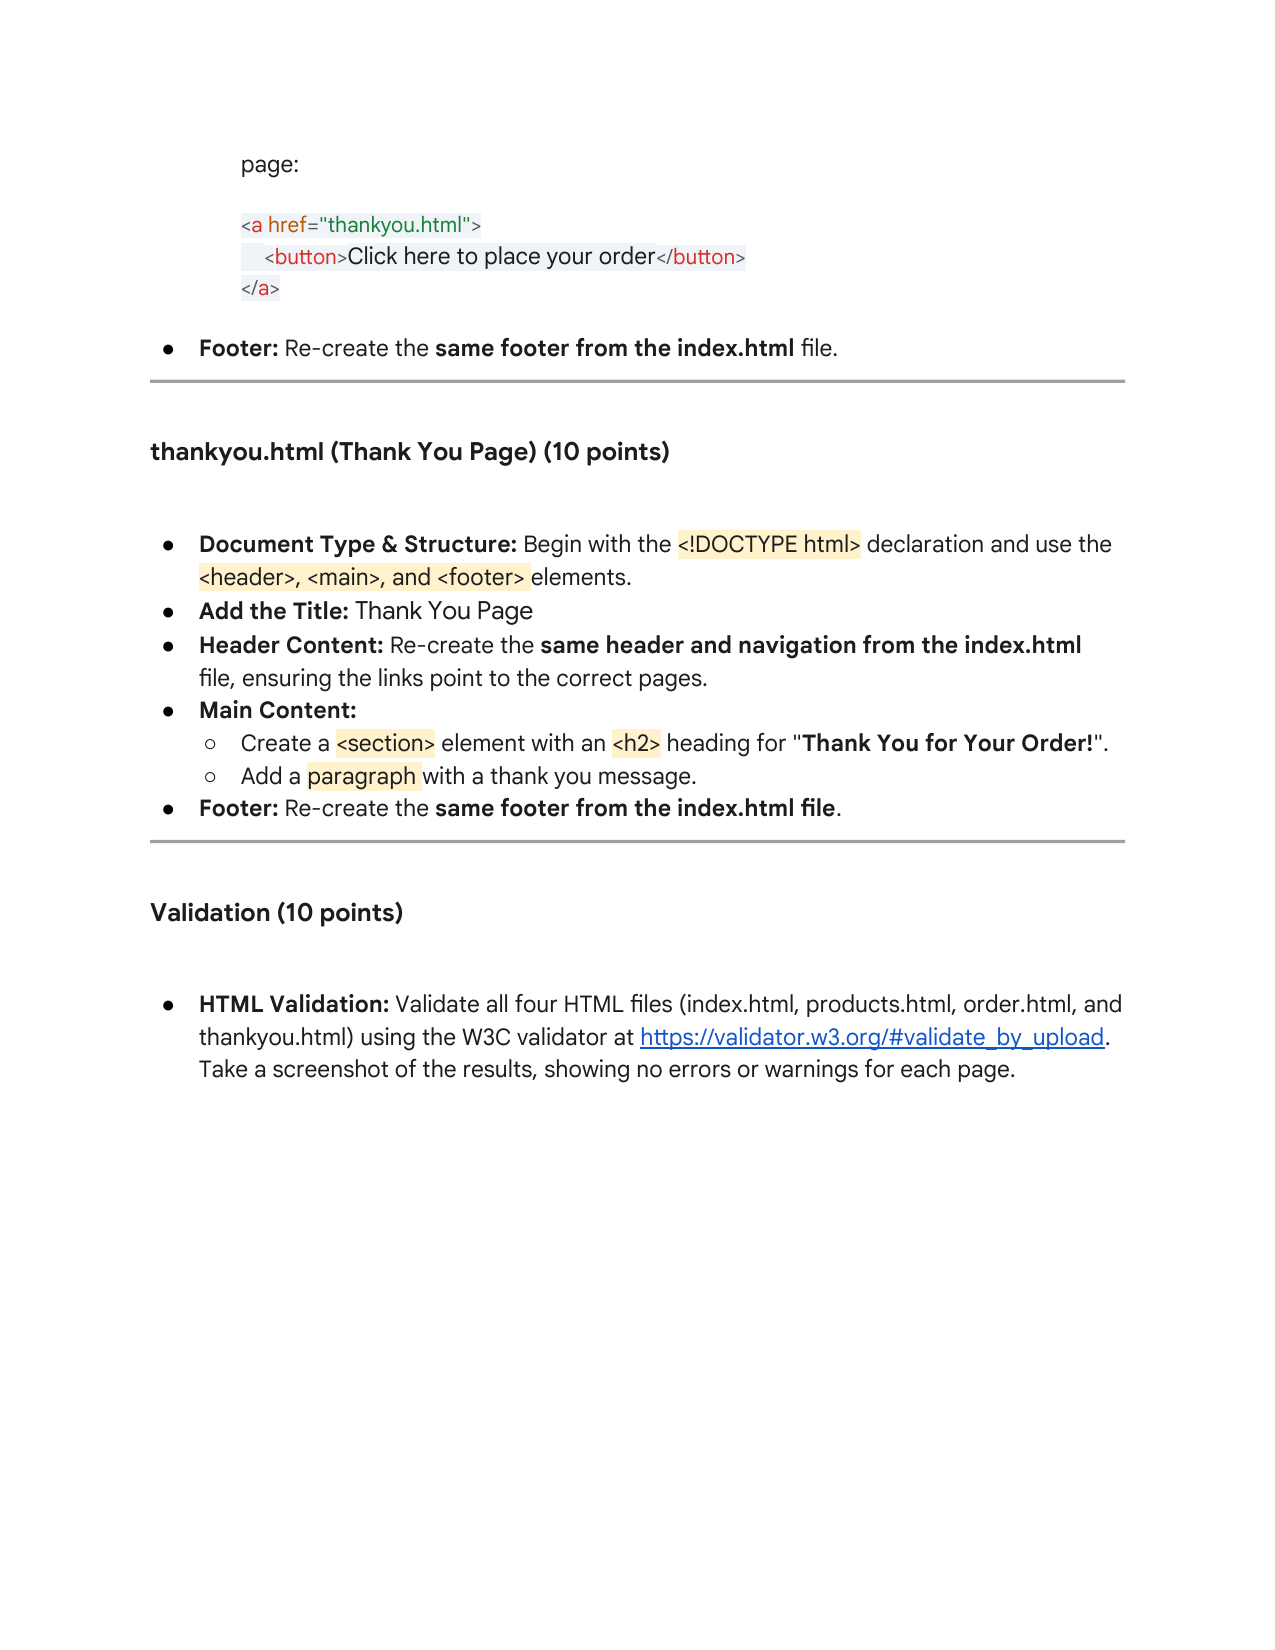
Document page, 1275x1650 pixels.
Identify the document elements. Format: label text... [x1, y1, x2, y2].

list Header Content: Re-create the same header and navigation from the index.html file, ensuring the links point to the correct pages. [161, 631, 1125, 693]
list HTML Validation: Validate all four HTML files (index.html, products.html, order.html, and thankyou.html) using the W3C validator at https://validator.w3.org/#validate_by_upload. Take a screenshot of the results, showing no errors or warnings for each page. [161, 990, 1125, 1084]
list Add a paragraph with a thank you message. [422, 762, 1125, 791]
list Footer: Re-create the same footer from the index.html file. [161, 334, 1125, 363]
list Add the Title: Thank You Page [161, 595, 1125, 627]
list Create a <section> element with an <h2> heading for "Thank You for Your Order!". [435, 729, 612, 758]
subtitle Validation (10 points) [150, 897, 1125, 928]
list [203, 150, 1125, 331]
list Footer: Re-create the same footer from the index.html file. [161, 795, 1125, 823]
list Add a paragraph with a thank you message. [203, 762, 307, 791]
subtitle thankyou.html (Thank You Page) (10 points) [150, 437, 1125, 468]
list Main Content: [161, 697, 1125, 725]
list Create a <section> element with an <h2> heading for "Thank You for Your Order!". [661, 729, 1125, 758]
list Document Type & Structure: Begin with the <!DOCTYPE html> declaration and use the <header>, <main>, and <footer> elements. [161, 530, 1125, 591]
